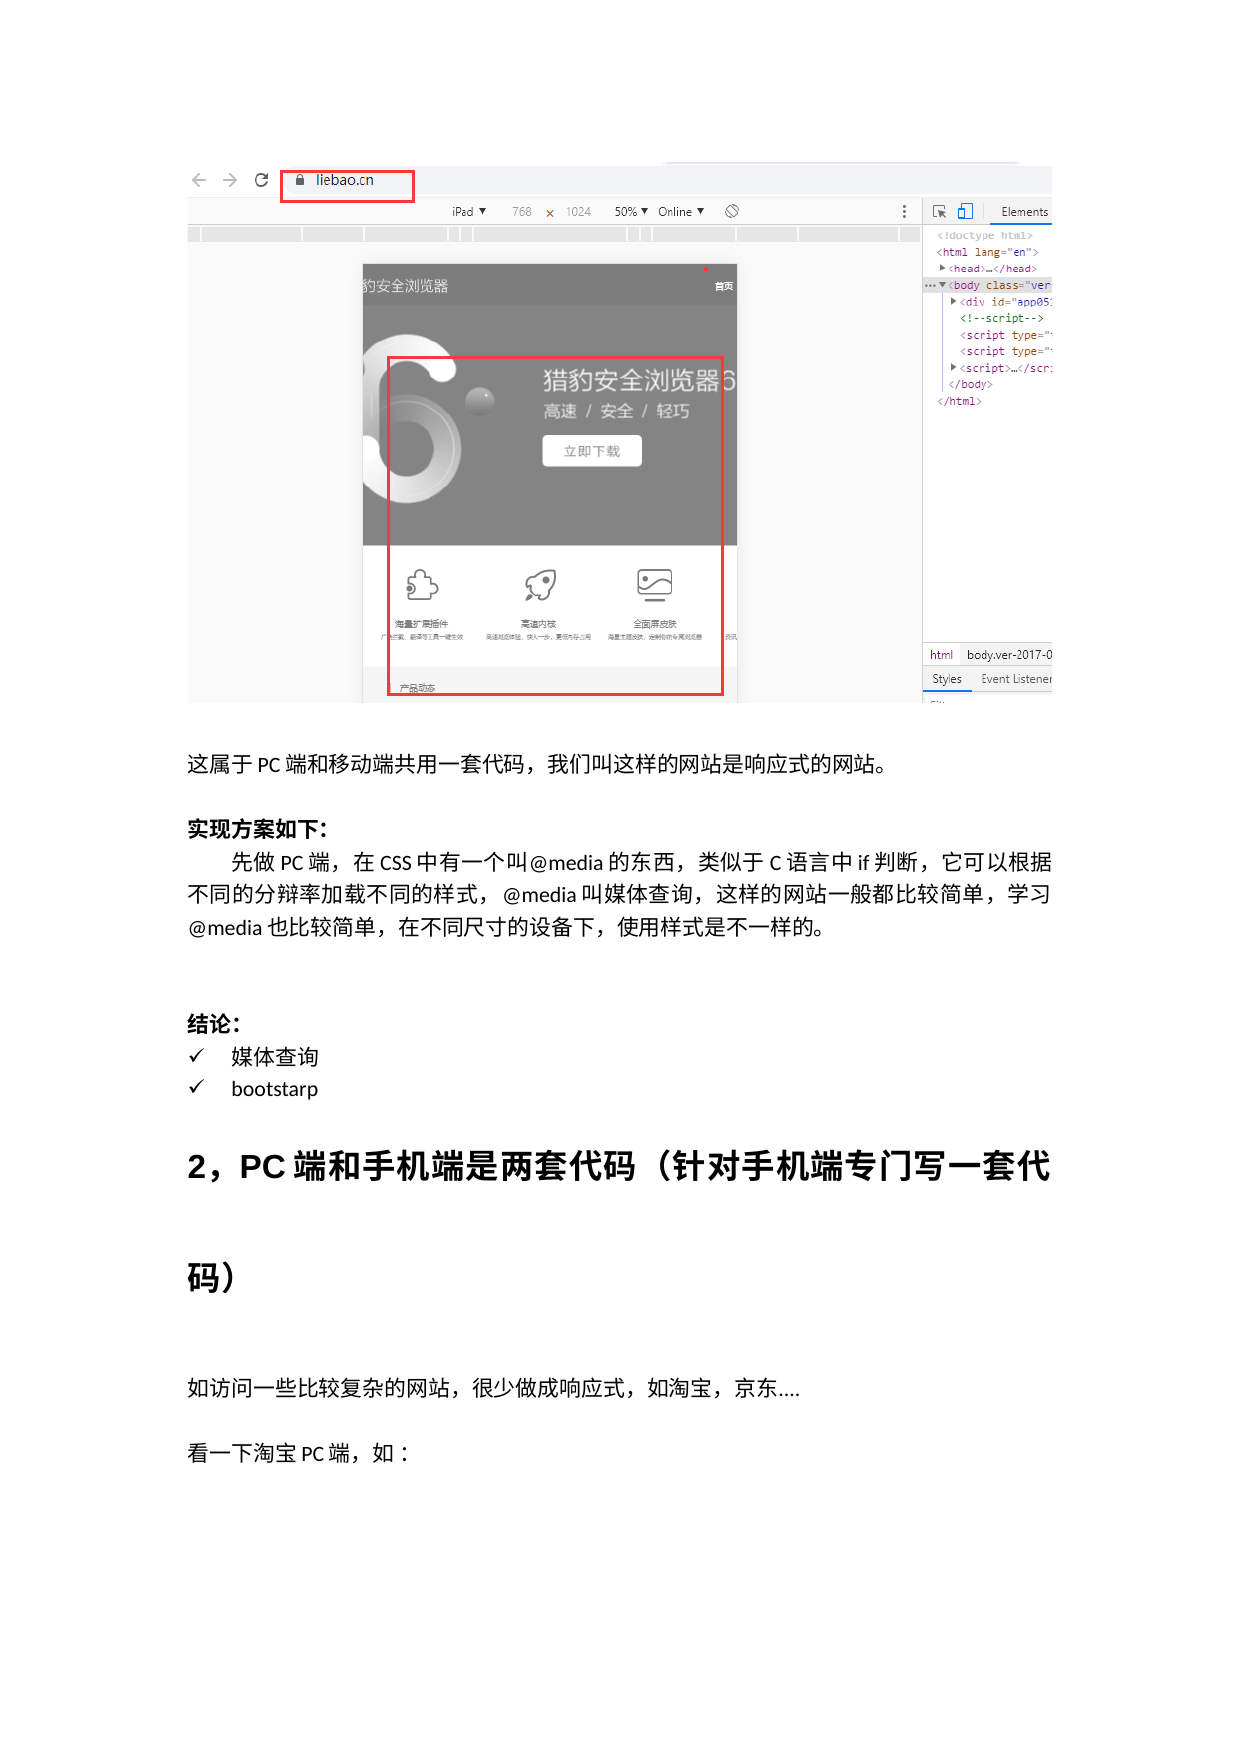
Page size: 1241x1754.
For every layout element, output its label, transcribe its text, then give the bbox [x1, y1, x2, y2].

list 看一下淘宝PC端，如 ： [187, 1435, 1053, 1468]
subtitle PC端和手机端是两套代码（针对手机端专门写一套代码） [187, 1132, 1053, 1308]
text 结论： [187, 1007, 1053, 1039]
list bootstarp [187, 1072, 1053, 1104]
list 媒体查询 [187, 1039, 1053, 1072]
list 先做PC端，在CSS中有一个叫@media的东西，类似于C语言中if判断，它可以根据不同的分辩率加载不同的样式，@media叫媒体查询，这样的网站一般都比较简单，学习@media也比较简单，在不同尺寸的设备下，使用样式是不一样的。 [187, 844, 1053, 942]
picture [187, 162, 1053, 703]
list 这属于PC端和移动端共用一套代码，我们叫这样的网站是响应式的网站。 [187, 747, 1053, 779]
list 如访问一些比较复杂的网站，很少做成响应式，如淘宝，京东.... [187, 1370, 1053, 1403]
list 实现方案如下： [187, 812, 1053, 844]
